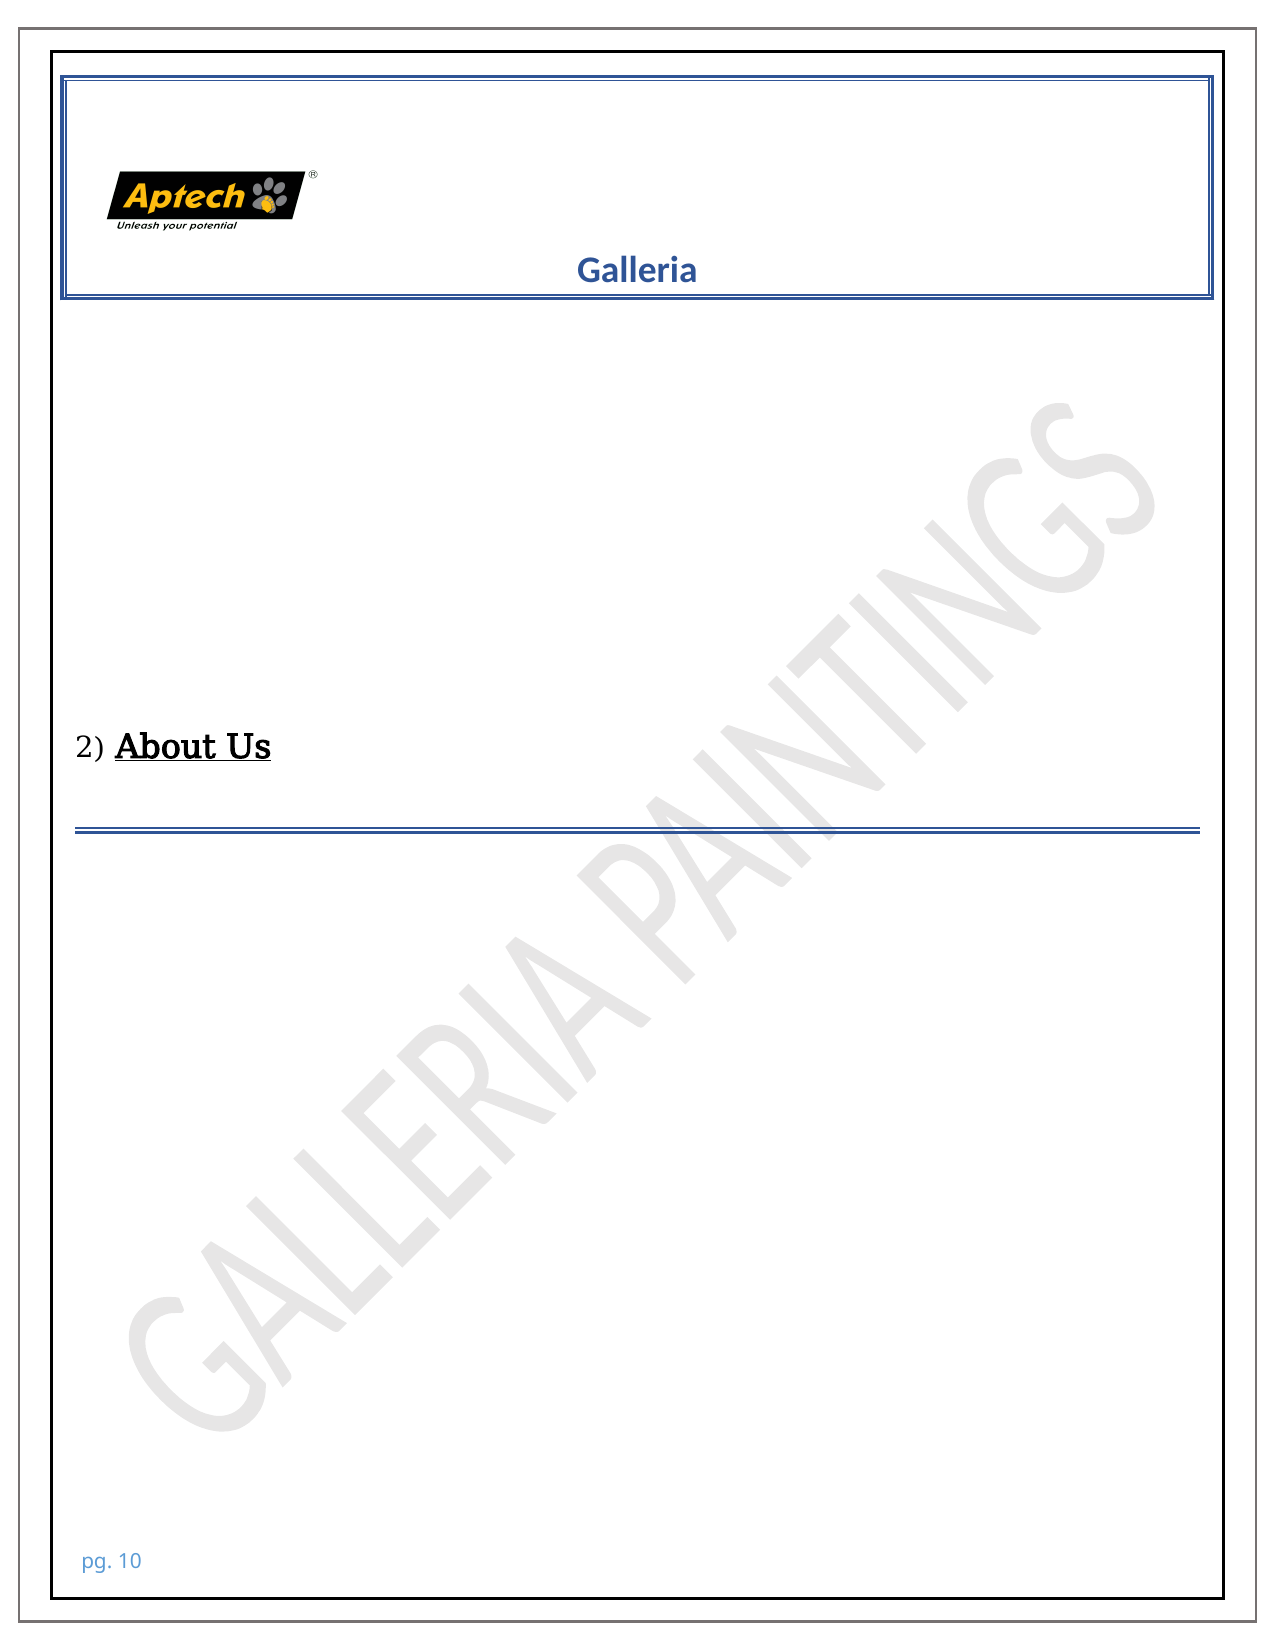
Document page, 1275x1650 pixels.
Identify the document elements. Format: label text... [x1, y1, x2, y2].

picture [75, 118, 349, 283]
text 2) About Us [75, 725, 1200, 765]
